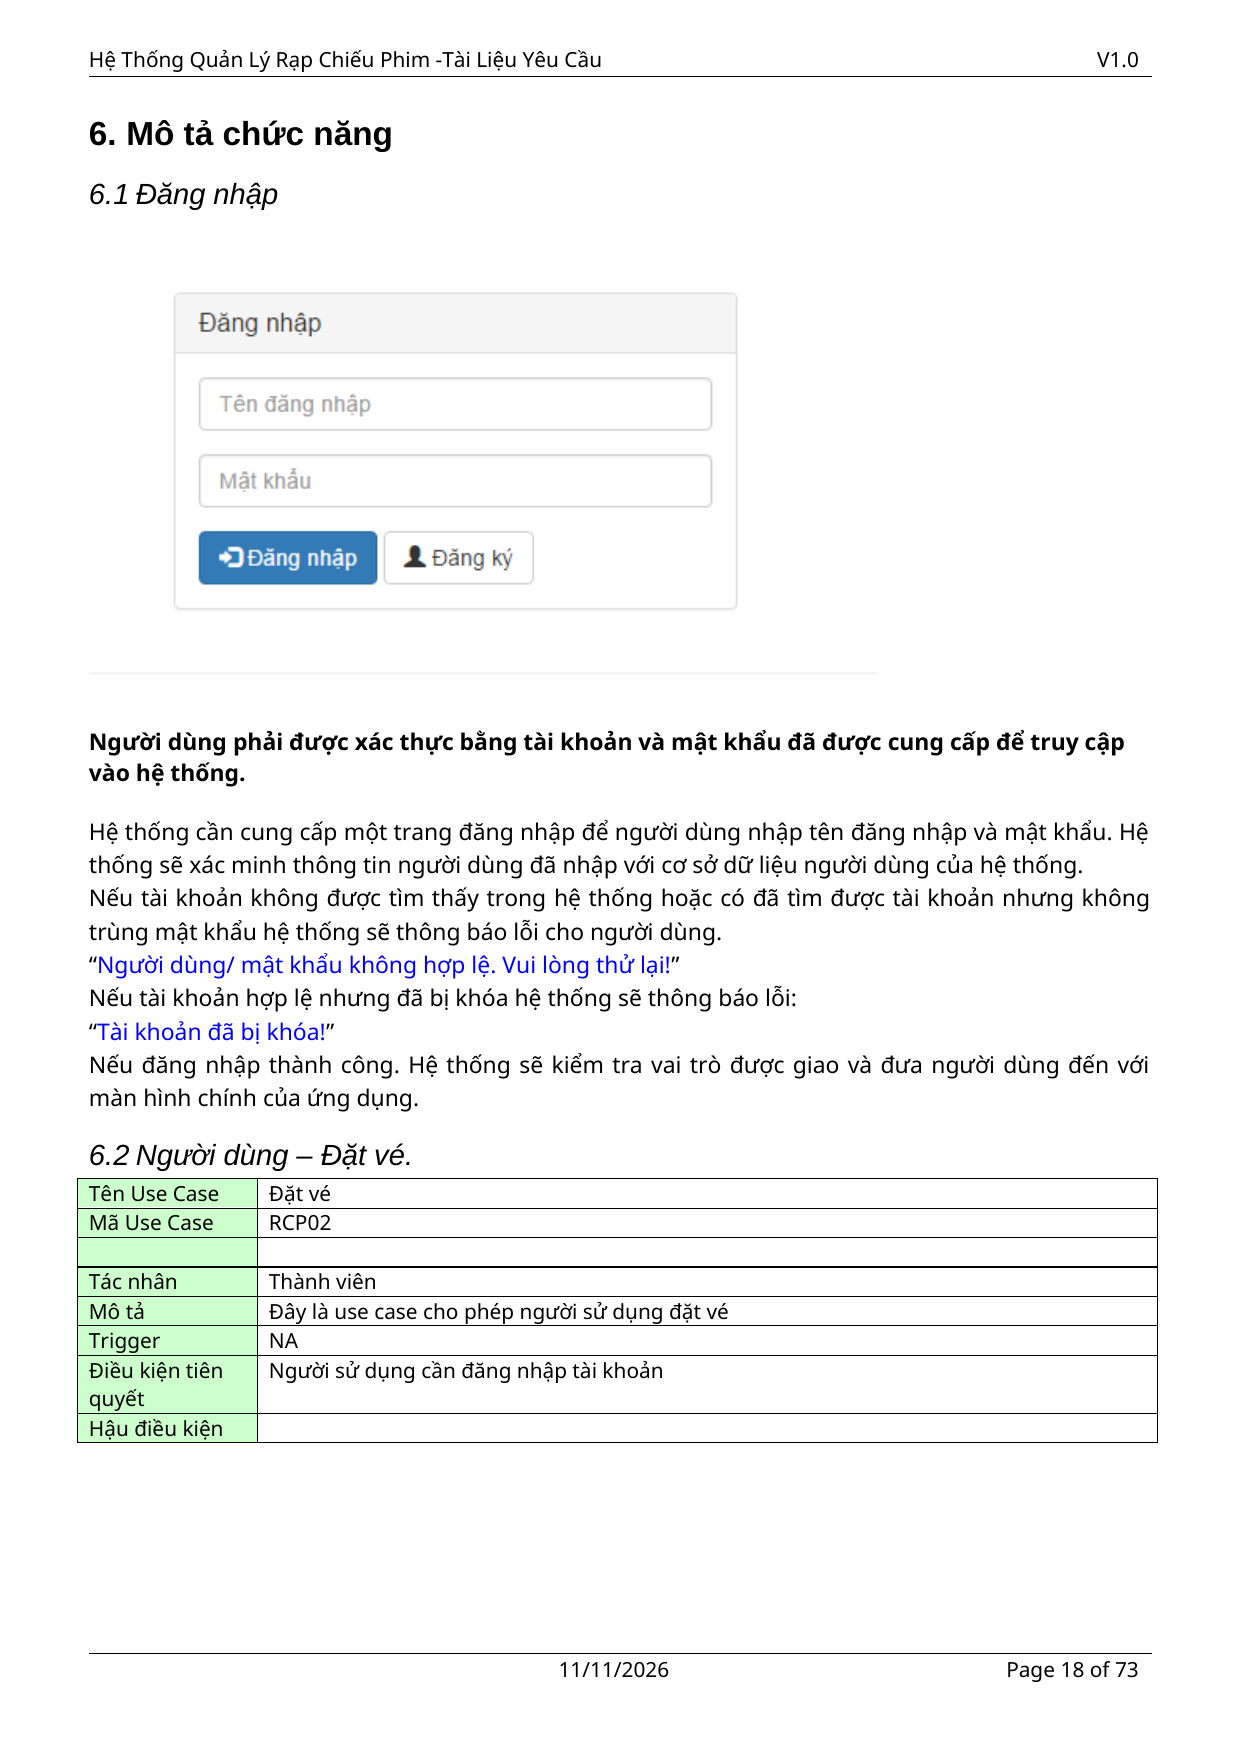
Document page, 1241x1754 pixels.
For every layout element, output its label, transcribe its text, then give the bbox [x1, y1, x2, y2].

subtitle Đăng nhập [89, 177, 1152, 211]
list “Người dùng/ mật khẩu không hợp lệ. Vui lòng thử lại!” [89, 947, 1152, 980]
table_cell Mã Use Case [78, 1209, 257, 1237]
list Nếu tài khoản hợp lệ nhưng đã bị khóa hệ thống sẽ thông báo lỗi: [89, 980, 1152, 1013]
table_cell NA [258, 1326, 1157, 1355]
table_cell Trigger [78, 1326, 257, 1355]
table_cell Người sử dụng cần đăng nhập tài khoản [258, 1356, 1157, 1413]
list “Tài khoản đã bị khóa!” [89, 1013, 1152, 1047]
table_cell Hậu điều kiện [78, 1414, 257, 1442]
table_cell Mô tả [78, 1297, 257, 1325]
list Hệ thống cần cung cấp một trang đăng nhập để người dùng nhập tên đăng nhập và mật khẩu. Hệ thống sẽ xác minh thông tin người dùng đã nhập với cơ sở dữ liệu người dùng của hệ thống. [89, 813, 1152, 880]
table_cell Tác nhân [78, 1268, 257, 1296]
list Nếu tài khoản không được tìm thấy trong hệ thống hoặc có đã tìm được tài khoản nhưng không trùng mật khẩu hệ thống sẽ thông báo lỗi cho người dùng. [89, 880, 1152, 947]
table_cell Điều kiện tiên quyết [78, 1356, 257, 1413]
table_header Đặt vé [258, 1179, 1157, 1207]
table_cell RCP02 [258, 1209, 1157, 1237]
subtitle Người dùng – Đặt vé. [89, 1138, 1152, 1172]
table_cell Đây là use case cho phép người sử dụng đặt vé [258, 1297, 1157, 1325]
table_cell [258, 1238, 1157, 1266]
list Nếu đăng nhập thành công. Hệ thống sẽ kiểm tra vai trò được giao và đưa người dùng đến với màn hình chính của ứng dụng. [89, 1047, 1152, 1113]
subtitle Mô tả chức năng [89, 114, 1152, 152]
picture [88, 289, 877, 701]
table_header Tên Use Case [78, 1179, 257, 1207]
text Người dùng phải được xác thực bằng tài khoản và mật khẩu đã được cung cấp để truy cập vào hệ thống. [89, 726, 1152, 788]
table_cell Thành viên [258, 1268, 1157, 1296]
table_cell [258, 1414, 1157, 1442]
table_cell [78, 1238, 257, 1266]
